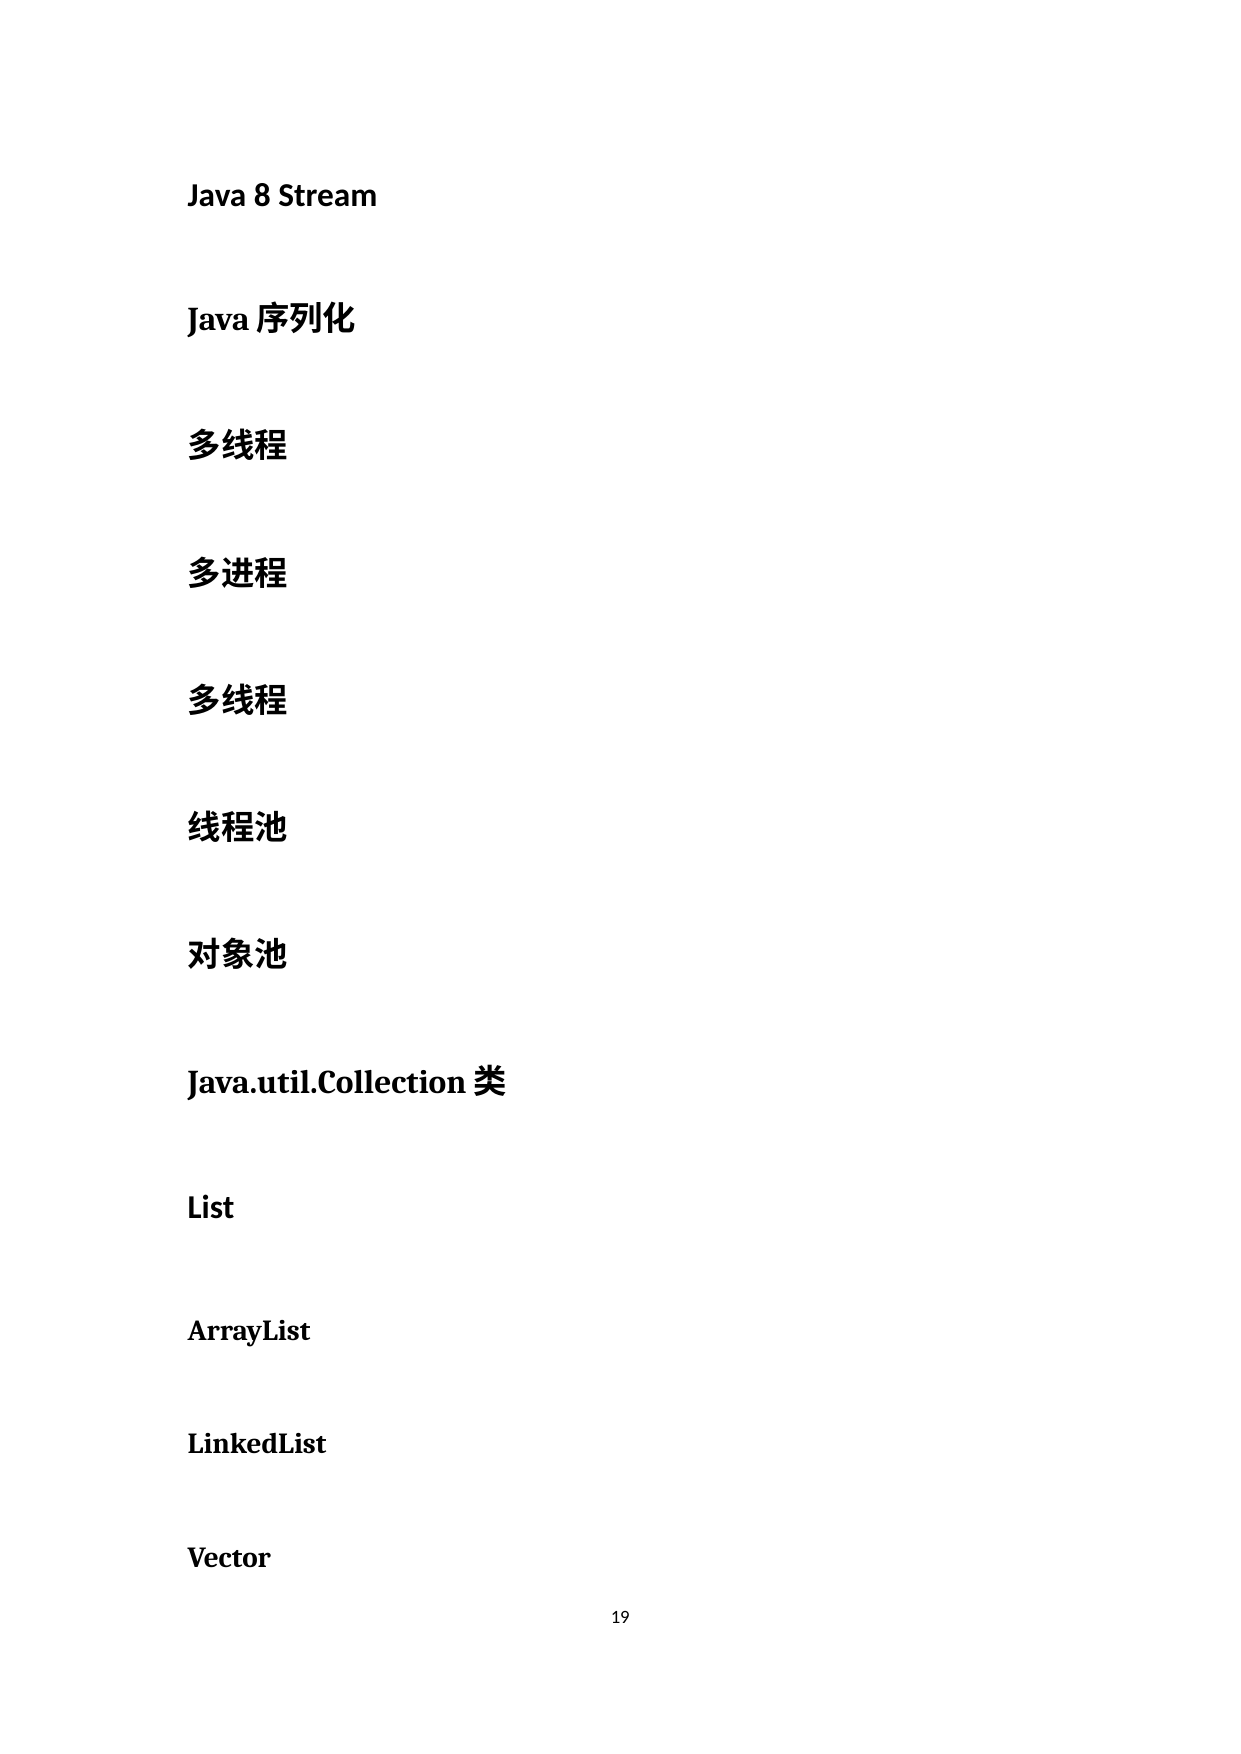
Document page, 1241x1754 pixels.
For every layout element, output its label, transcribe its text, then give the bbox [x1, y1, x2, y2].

subtitle Java.util.Collection类 [187, 1047, 1053, 1112]
subtitle Vector [187, 1526, 1053, 1591]
subtitle 多线程 [187, 665, 1053, 730]
subtitle 对象池 [187, 920, 1053, 985]
subtitle LinkedList [187, 1412, 1053, 1477]
subtitle Java 8 Stream [187, 162, 1053, 227]
subtitle ArrayList [187, 1298, 1053, 1363]
subtitle 线程池 [187, 792, 1053, 857]
subtitle 多进程 [187, 538, 1053, 603]
subtitle List [187, 1174, 1053, 1239]
subtitle 多线程 [187, 411, 1053, 476]
subtitle Java序列化 [187, 284, 1053, 349]
